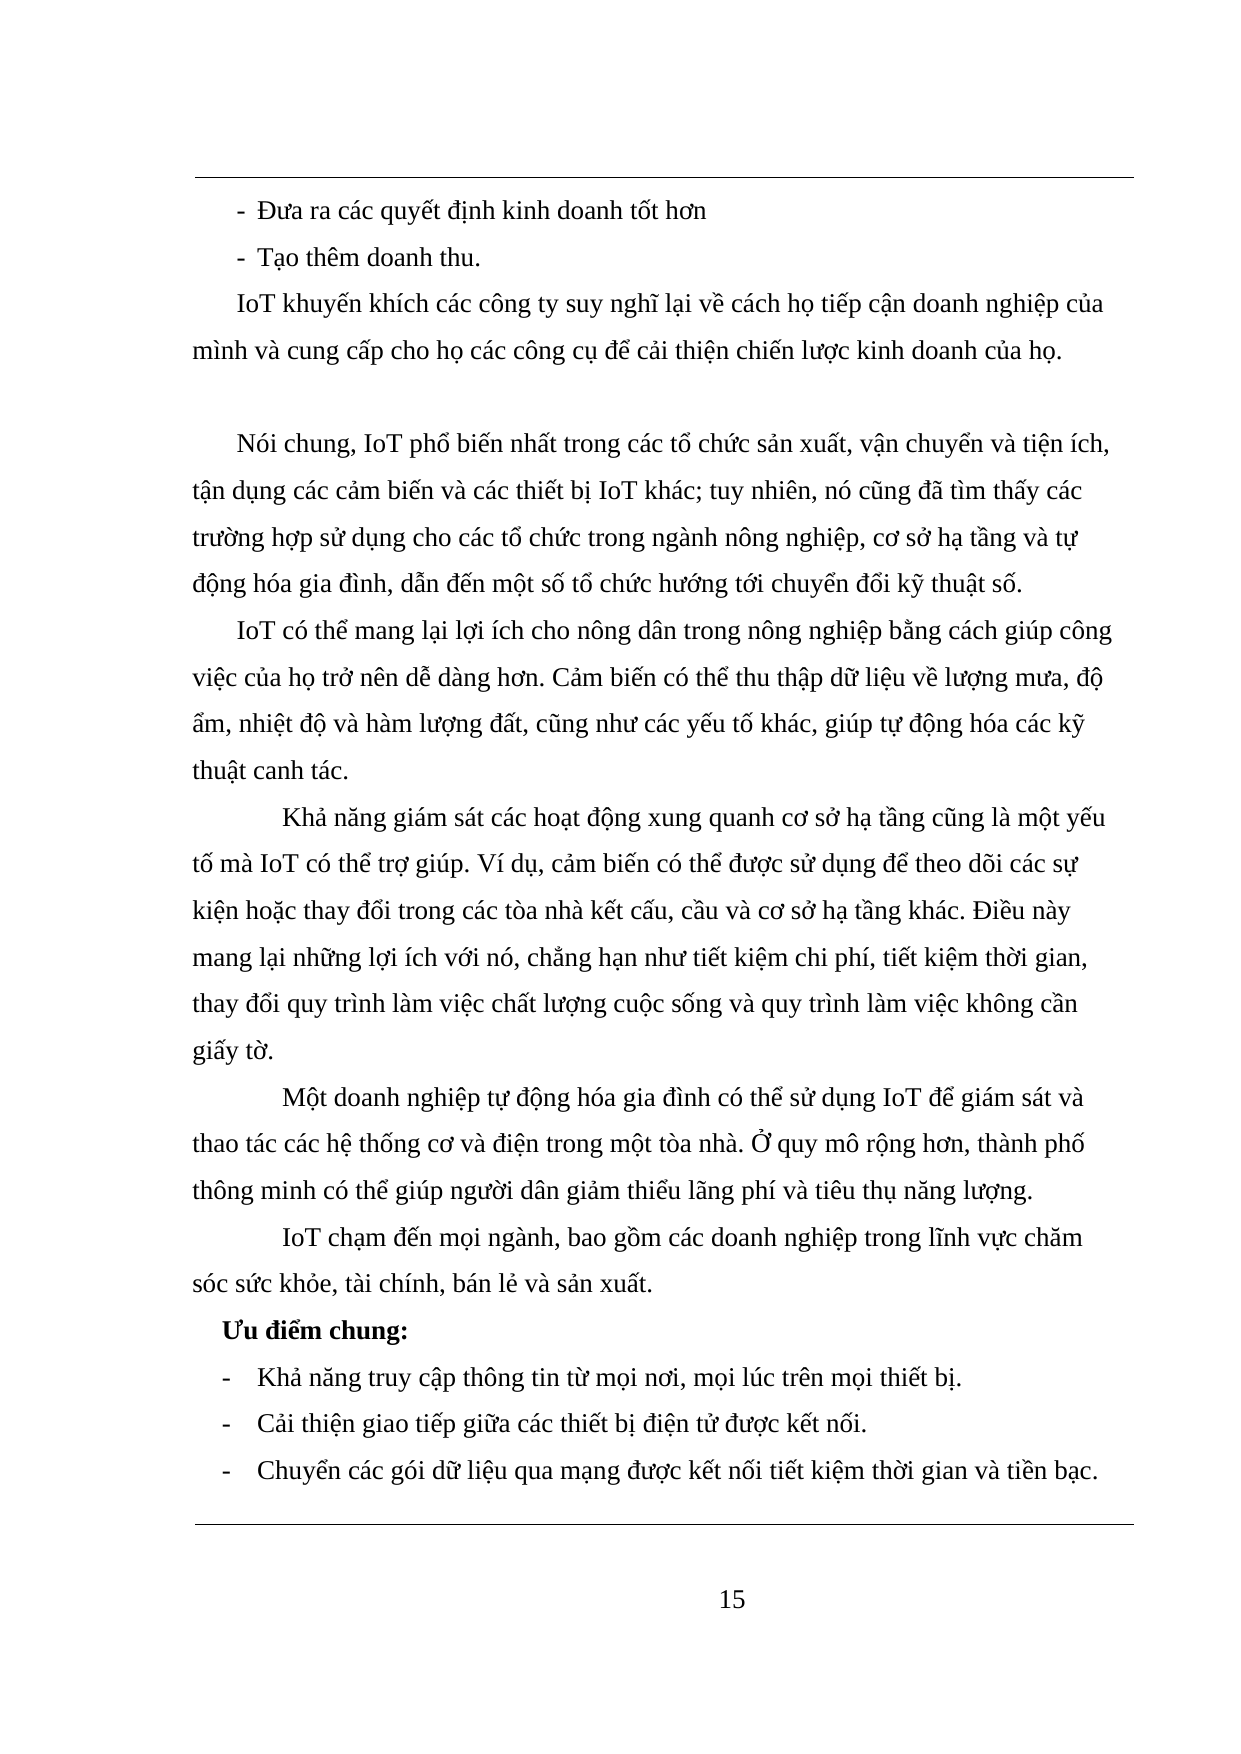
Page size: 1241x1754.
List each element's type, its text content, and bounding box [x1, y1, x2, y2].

list Ưu điểm chung: [192, 1314, 1122, 1345]
list Nói chung, IoT phổ biến nhất trong các tổ chức sản xuất, vận chuyển và tiện ích, tận dụng các cảm biến và các thiết bị IoT khác; tuy nhiên, nó cũng đã tìm thấy các trường hợp sử dụng cho các tổ chức trong ngành nông nghiệp, cơ sở hạ tầng và tự động hóa gia đình, dẫn đến một số tổ chức hướng tới chuyển đổi kỹ thuật số. [192, 427, 1122, 598]
list Chuyển các gói dữ liệu qua mạng được kết nối tiết kiệm thời gian và tiền bạc. [222, 1454, 1122, 1485]
list IoT khuyến khích các công ty suy nghĩ lại về cách họ tiếp cận doanh nghiệp của mình và cung cấp cho họ các công cụ để cải thiện chiến lược kinh doanh của họ. [192, 287, 1122, 365]
list Khả năng truy cập thông tin từ mọi nơi, mọi lúc trên mọi thiết bị. [222, 1361, 1122, 1392]
list IoT có thể mang lại lợi ích cho nông dân trong nông nghiệp bằng cách giúp công việc của họ trở nên dễ dàng hơn. Cảm biến có thể thu thập dữ liệu về lượng mưa, độ ẩm, nhiệt độ và hàm lượng đất, cũng như các yếu tố khác, giúp tự động hóa các kỹ thuật canh tác. [192, 614, 1122, 785]
list Tạo thêm doanh thu. [236, 241, 1122, 272]
list Đưa ra các quyết định kinh doanh tốt hơn [236, 177, 1122, 225]
list Cải thiện giao tiếp giữa các thiết bị điện tử được kết nối. [222, 1407, 1122, 1438]
list IoT chạm đến mọi ngành, bao gồm các doanh nghiệp trong lĩnh vực chăm sóc sức khỏe, tài chính, bán lẻ và sản xuất. [192, 1221, 1122, 1298]
list Một doanh nghiệp tự động hóa gia đình có thể sử dụng IoT để giám sát và thao tác các hệ thống cơ và điện trong một tòa nhà. Ở quy mô rộng hơn, thành phố thông minh có thể giúp người dân giảm thiểu lãng phí và tiêu thụ năng lượng. [192, 1081, 1122, 1205]
list Khả năng giám sát các hoạt động xung quanh cơ sở hạ tầng cũng là một yếu tố mà IoT có thể trợ giúp. Ví dụ, cảm biến có thể được sử dụng để theo dõi các sự kiện hoặc thay đổi trong các tòa nhà kết cấu, cầu và cơ sở hạ tầng khác. Điều này mang lại những lợi ích với nó, chẳng hạn như tiết kiệm chi phí, tiết kiệm thời gian, thay đổi quy trình làm việc chất lượng cuộc sống và quy trình làm việc không cần giấy tờ. [192, 801, 1122, 1065]
